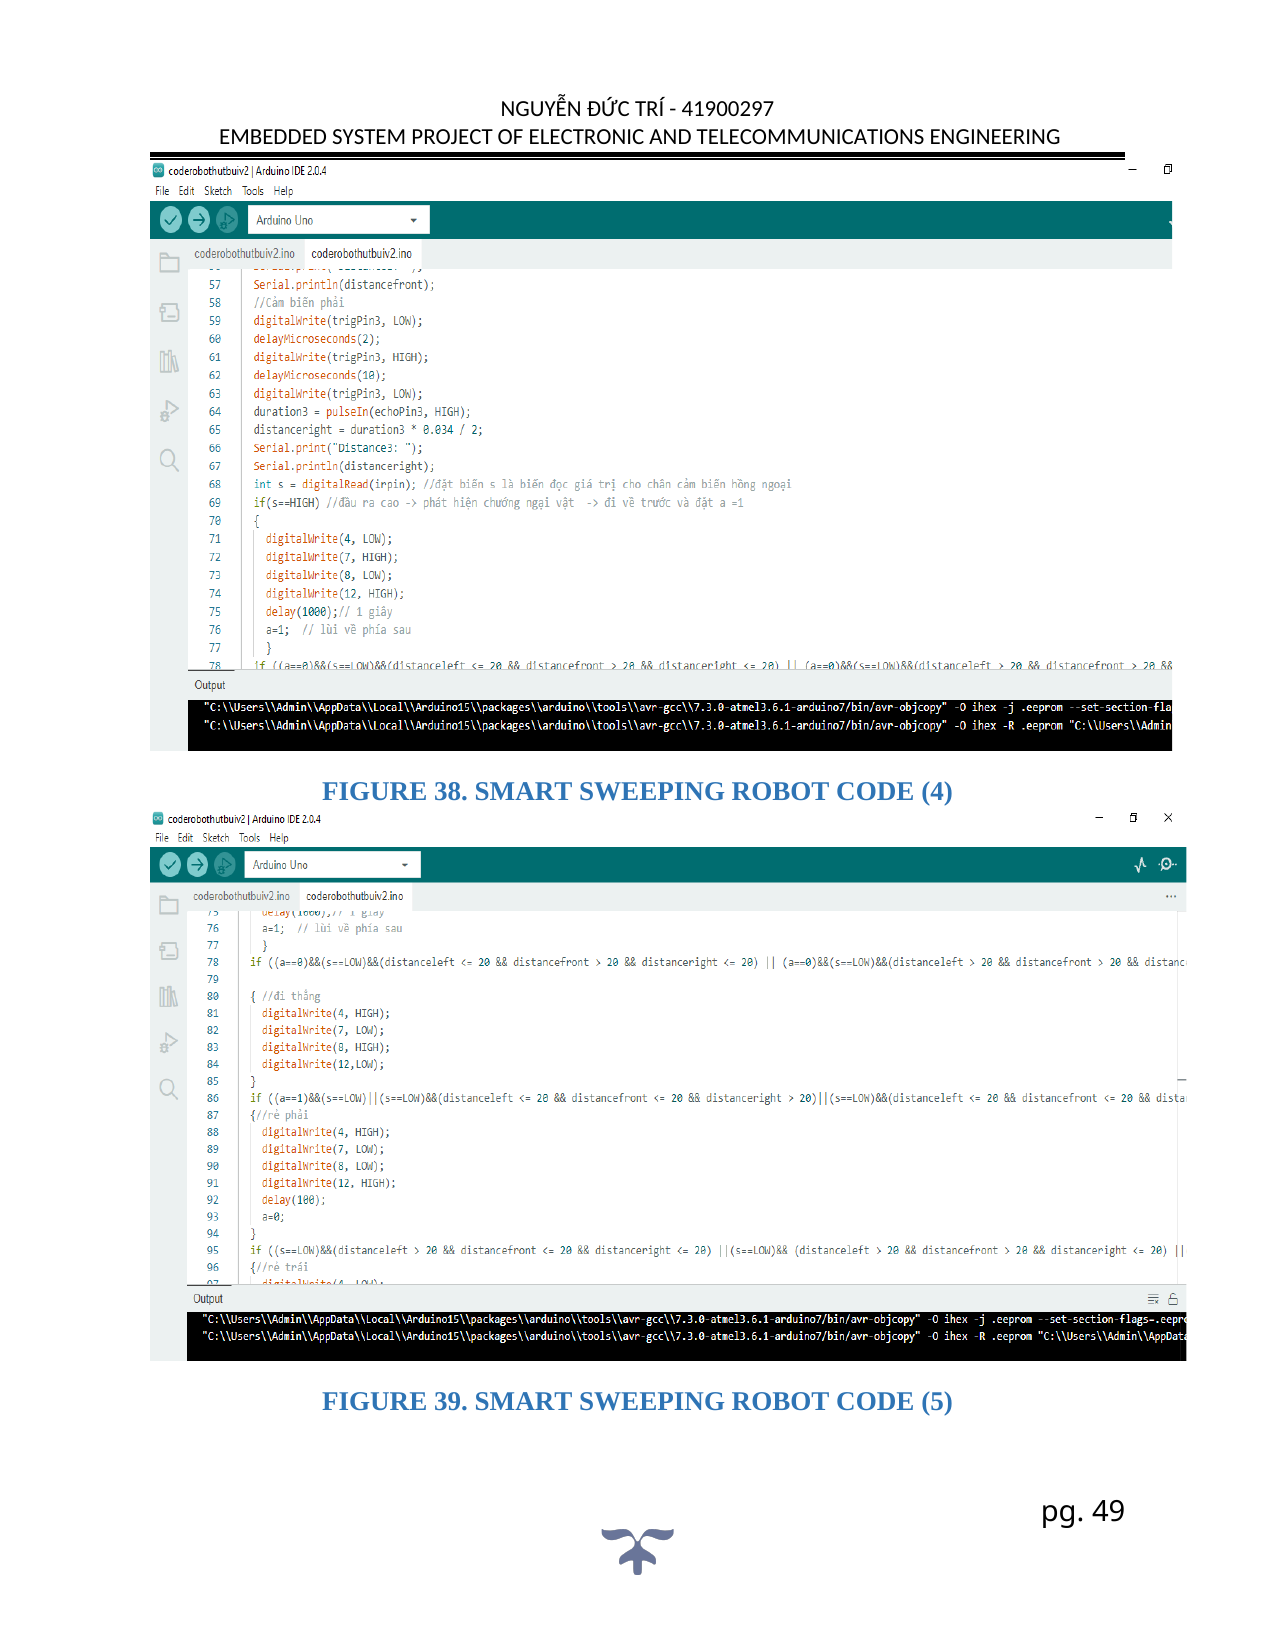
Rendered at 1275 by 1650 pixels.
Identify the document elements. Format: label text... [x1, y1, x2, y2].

picture [150, 808, 1187, 1361]
picture [150, 159, 1173, 751]
subtitle FIGURE 38. SMART SWEEPING ROBOT CODE (4) [150, 775, 1125, 806]
subtitle FIGURE 39. SMART SWEEPING ROBOT CODE (5) [150, 1385, 1125, 1417]
